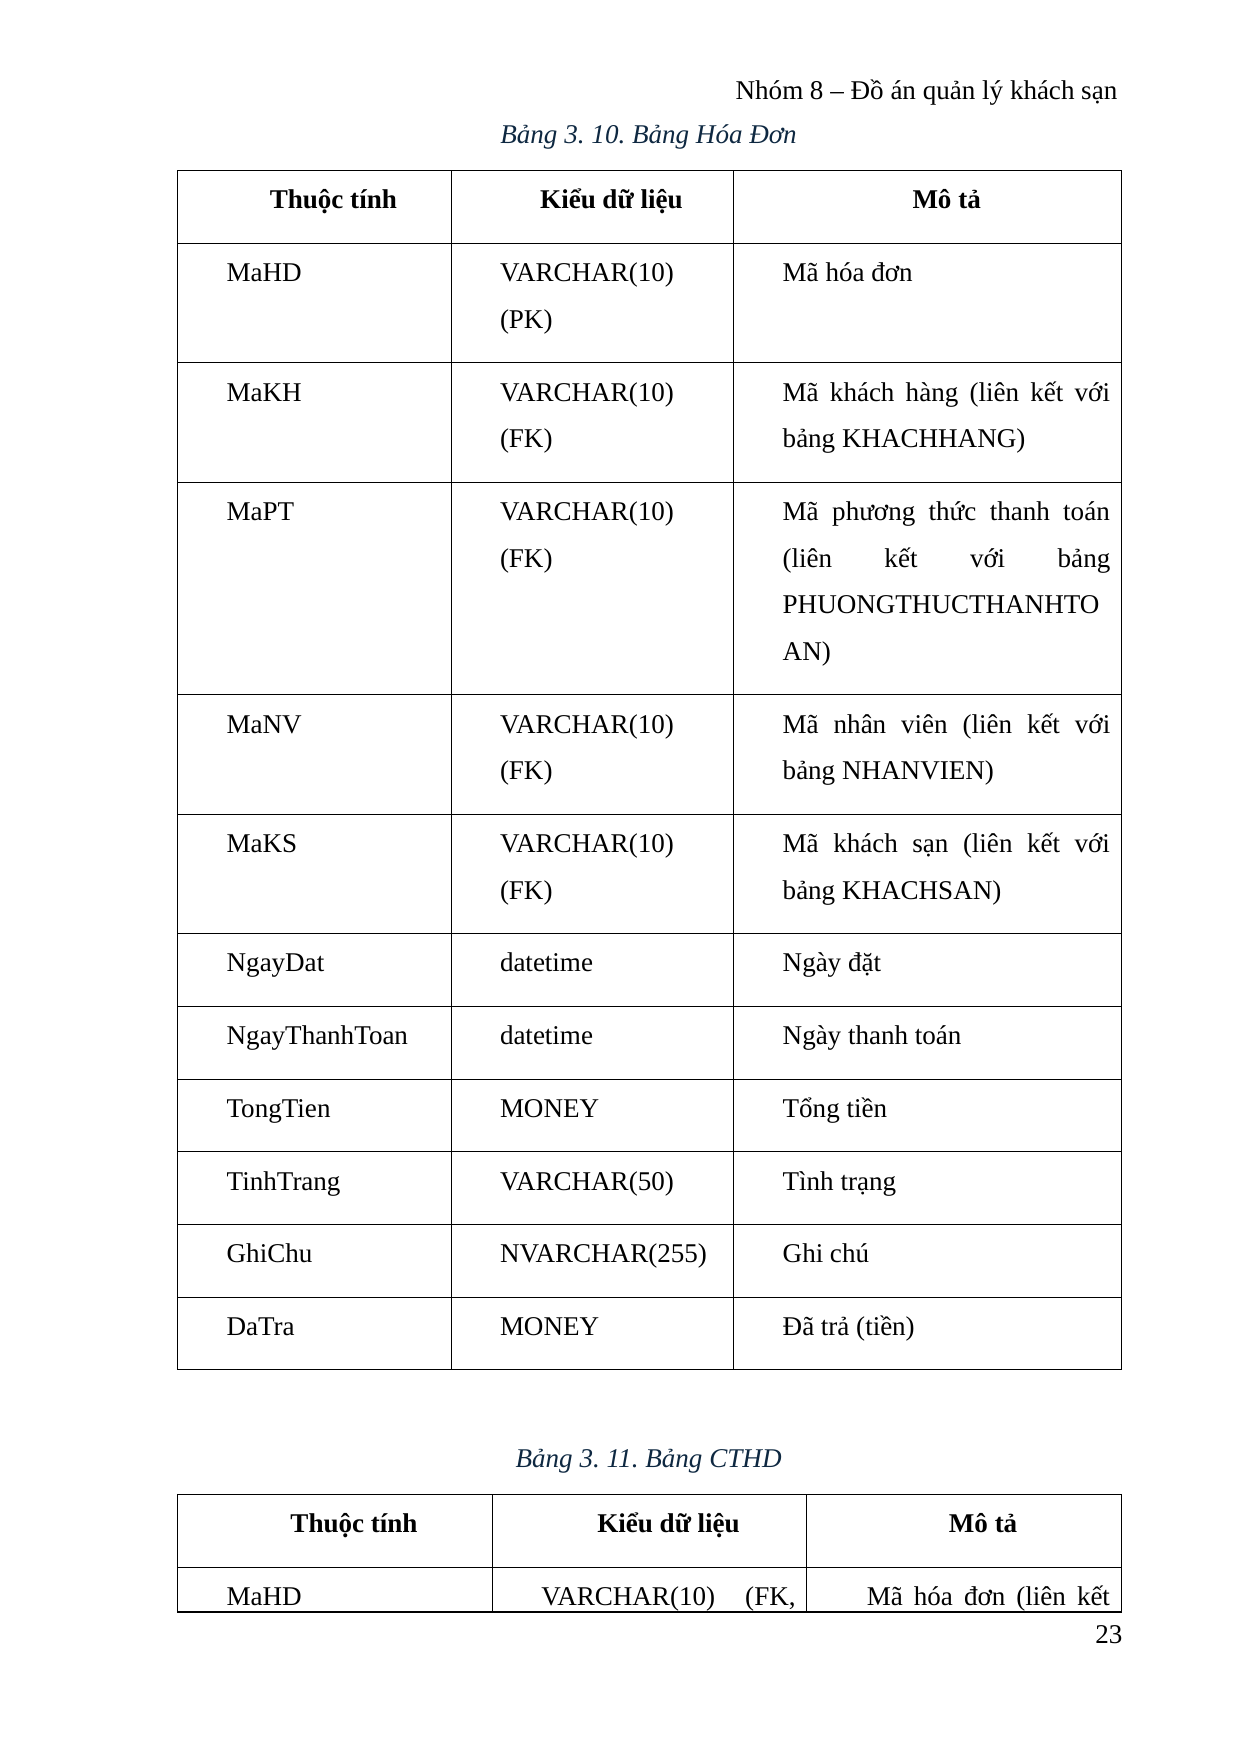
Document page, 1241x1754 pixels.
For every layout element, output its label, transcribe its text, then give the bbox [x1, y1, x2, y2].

table_cell MaNV [178, 695, 451, 814]
table_cell Tổng tiền [734, 1080, 1121, 1151]
table_header Mô tả [734, 171, 1121, 243]
table_header Kiểu dữ liệu [493, 1495, 806, 1567]
text Bảng 3. 10. Bảng Hóa Đơn [177, 118, 1122, 149]
table_cell TongTien [178, 1080, 451, 1151]
table_cell Tình trạng [734, 1152, 1121, 1224]
table_cell MaHD [178, 1568, 492, 1611]
table_cell Ghi chú [734, 1225, 1121, 1297]
table_cell datetime [452, 1007, 733, 1078]
table_cell datetime [452, 934, 733, 1006]
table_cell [493, 1568, 806, 1611]
table_header Mô tả [807, 1495, 1121, 1567]
table_cell VARCHAR(10) (PK) [452, 244, 733, 362]
table_cell MaHD [178, 244, 451, 362]
table_cell VARCHAR(50) [452, 1152, 733, 1224]
table_cell Ngày đặt [734, 934, 1121, 1006]
table_header Thuộc tính [178, 171, 451, 243]
table_cell NgayThanhToan [178, 1007, 451, 1078]
table_cell Mã phương thức thanh toán (liên kết với bảng PHUONGTHUCTHANHTOAN) [734, 483, 1121, 694]
table_cell MaKH [178, 363, 451, 482]
table_cell VARCHAR(10) (FK) [452, 695, 733, 814]
table_cell Mã khách sạn (liên kết với bảng KHACHSAN) [734, 815, 1121, 933]
table_cell TinhTrang [178, 1152, 451, 1224]
table_cell MONEY [452, 1298, 733, 1369]
table_cell MaPT [178, 483, 451, 694]
table_cell MONEY [452, 1080, 733, 1151]
table_cell DaTra [178, 1298, 451, 1369]
table_cell Mã hóa đơn [734, 244, 1121, 362]
table_cell VARCHAR(10) (FK) [452, 363, 733, 482]
table_header Thuộc tính [178, 1495, 492, 1567]
table_cell MaKS [178, 815, 451, 933]
table_cell VARCHAR(10) (FK) [452, 815, 733, 933]
table_cell VARCHAR(10) (FK) [452, 483, 733, 694]
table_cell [807, 1568, 1121, 1611]
table_header Kiểu dữ liệu [452, 171, 733, 243]
text Bảng 3. 11. Bảng CTHD [177, 1442, 1122, 1473]
table_cell Đã trả (tiền) [734, 1298, 1121, 1369]
table_cell Ngày thanh toán [734, 1007, 1121, 1078]
table_cell Mã nhân viên (liên kết với bảng NHANVIEN) [734, 695, 1121, 814]
table_cell NgayDat [178, 934, 451, 1006]
table_cell NVARCHAR(255) [452, 1225, 733, 1297]
table_cell GhiChu [178, 1225, 451, 1297]
table_cell Mã khách hàng (liên kết với bảng KHACHHANG) [734, 363, 1121, 482]
